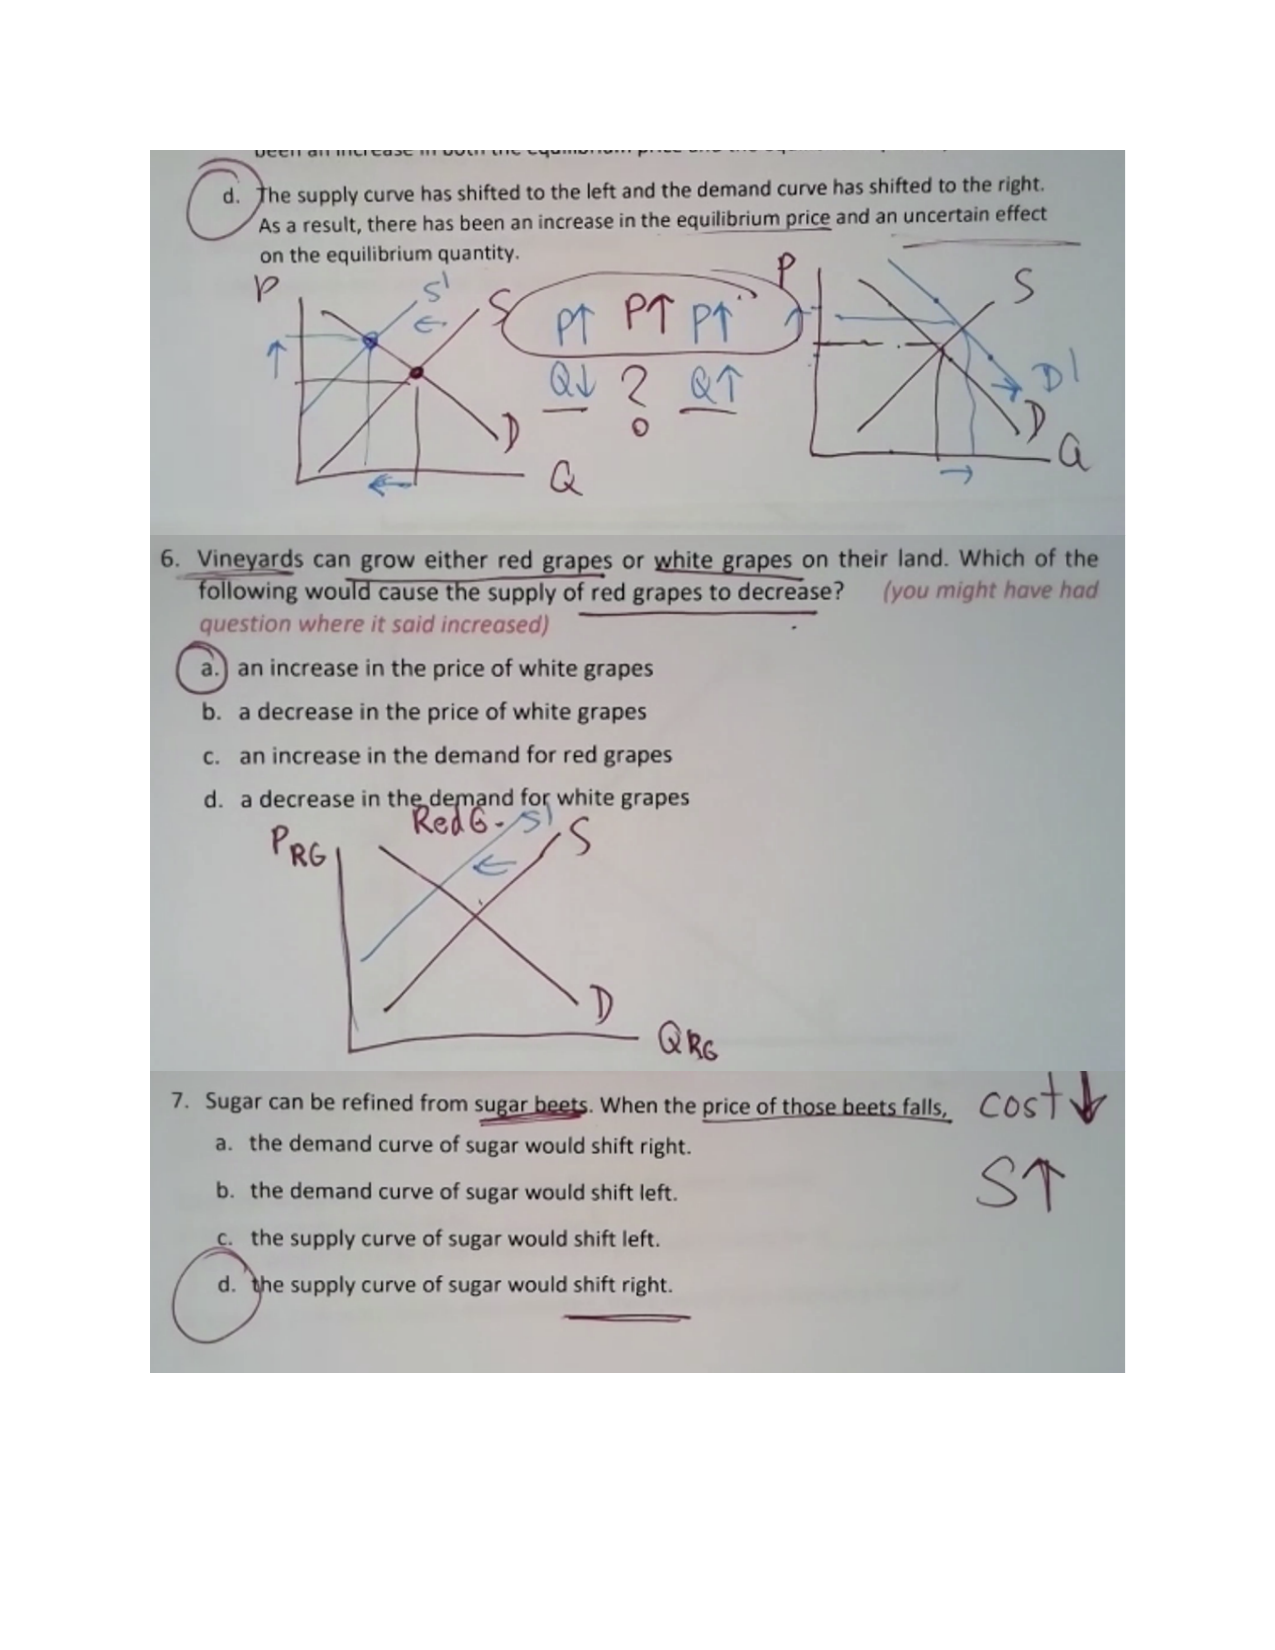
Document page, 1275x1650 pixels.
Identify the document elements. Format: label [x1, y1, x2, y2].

picture [150, 150, 1125, 1373]
